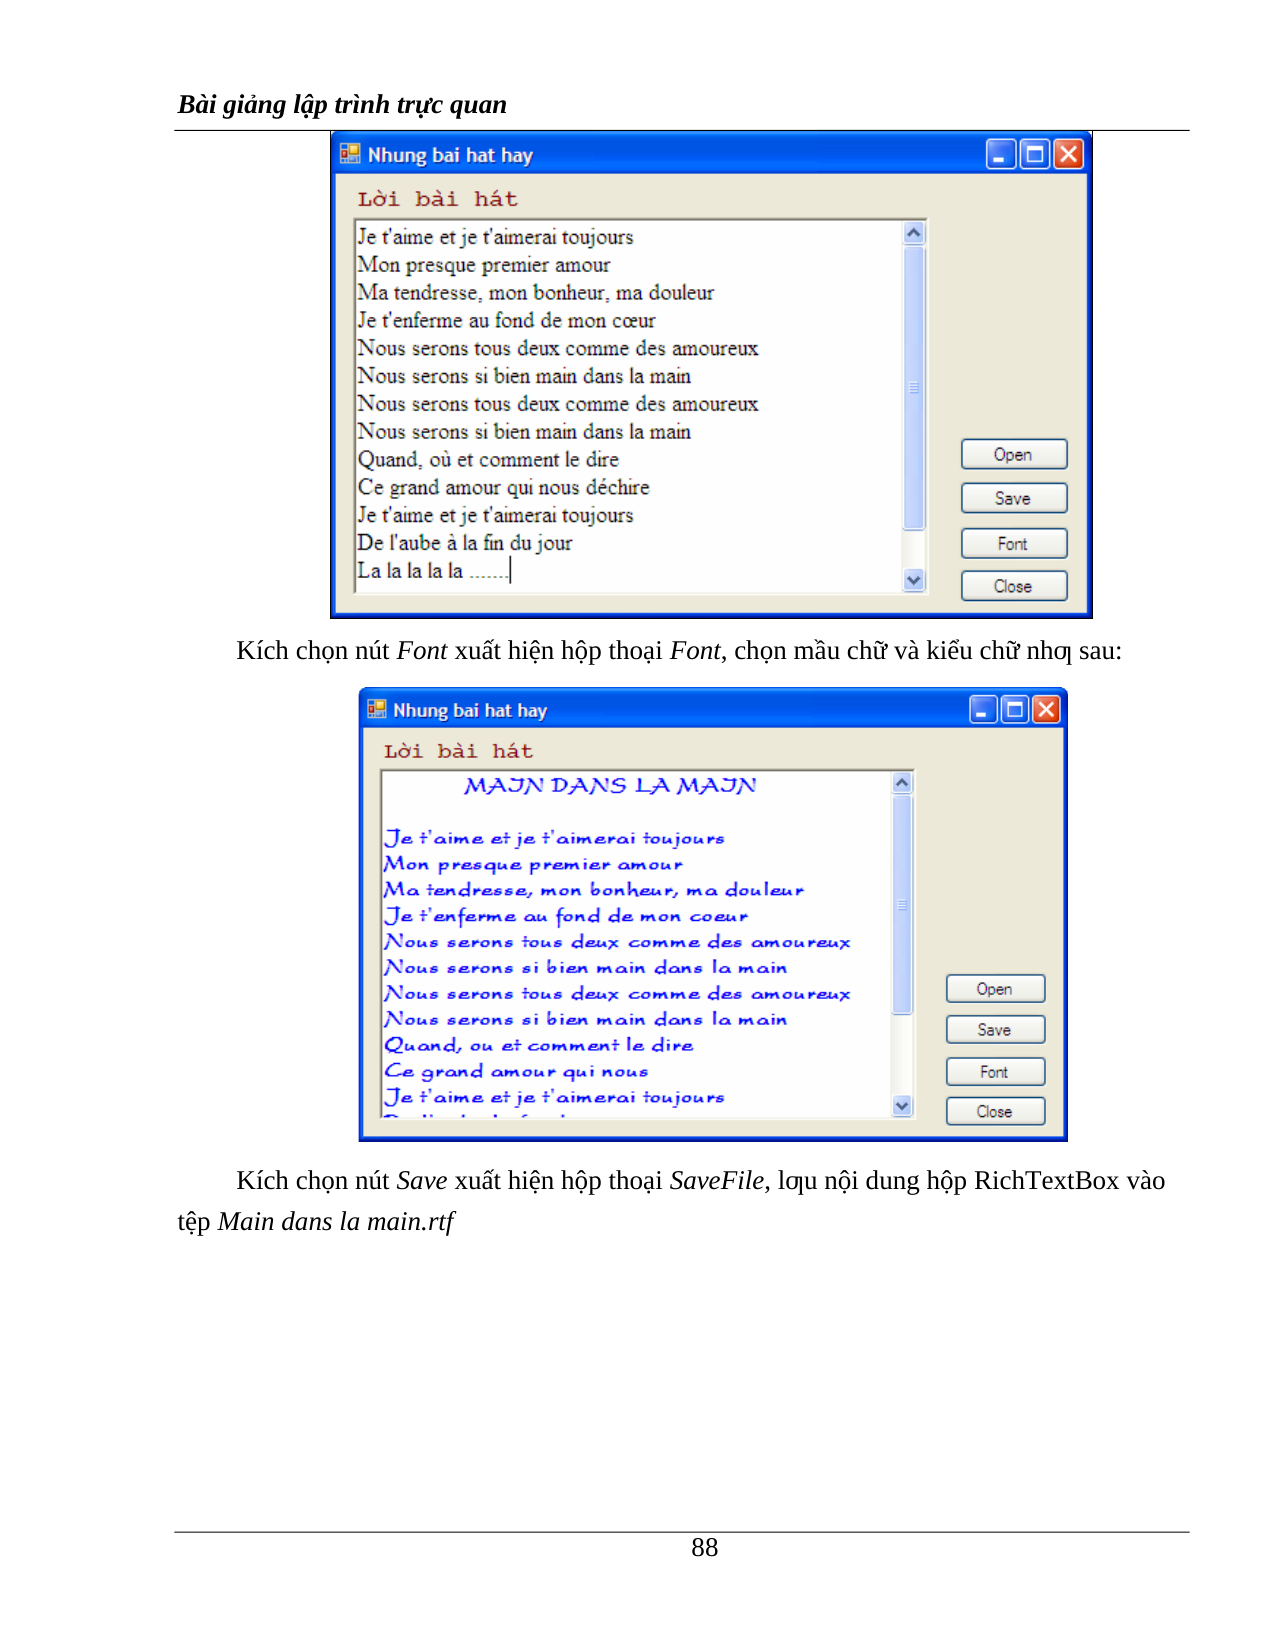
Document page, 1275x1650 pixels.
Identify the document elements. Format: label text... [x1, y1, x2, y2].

picture [331, 131, 1092, 618]
picture [358, 687, 1068, 1142]
text Kích chọn nút Font xuất hiện hộp thoại Font, chọn mầu chữ và kiểu chữ nhƣ sau: [236, 634, 1239, 665]
